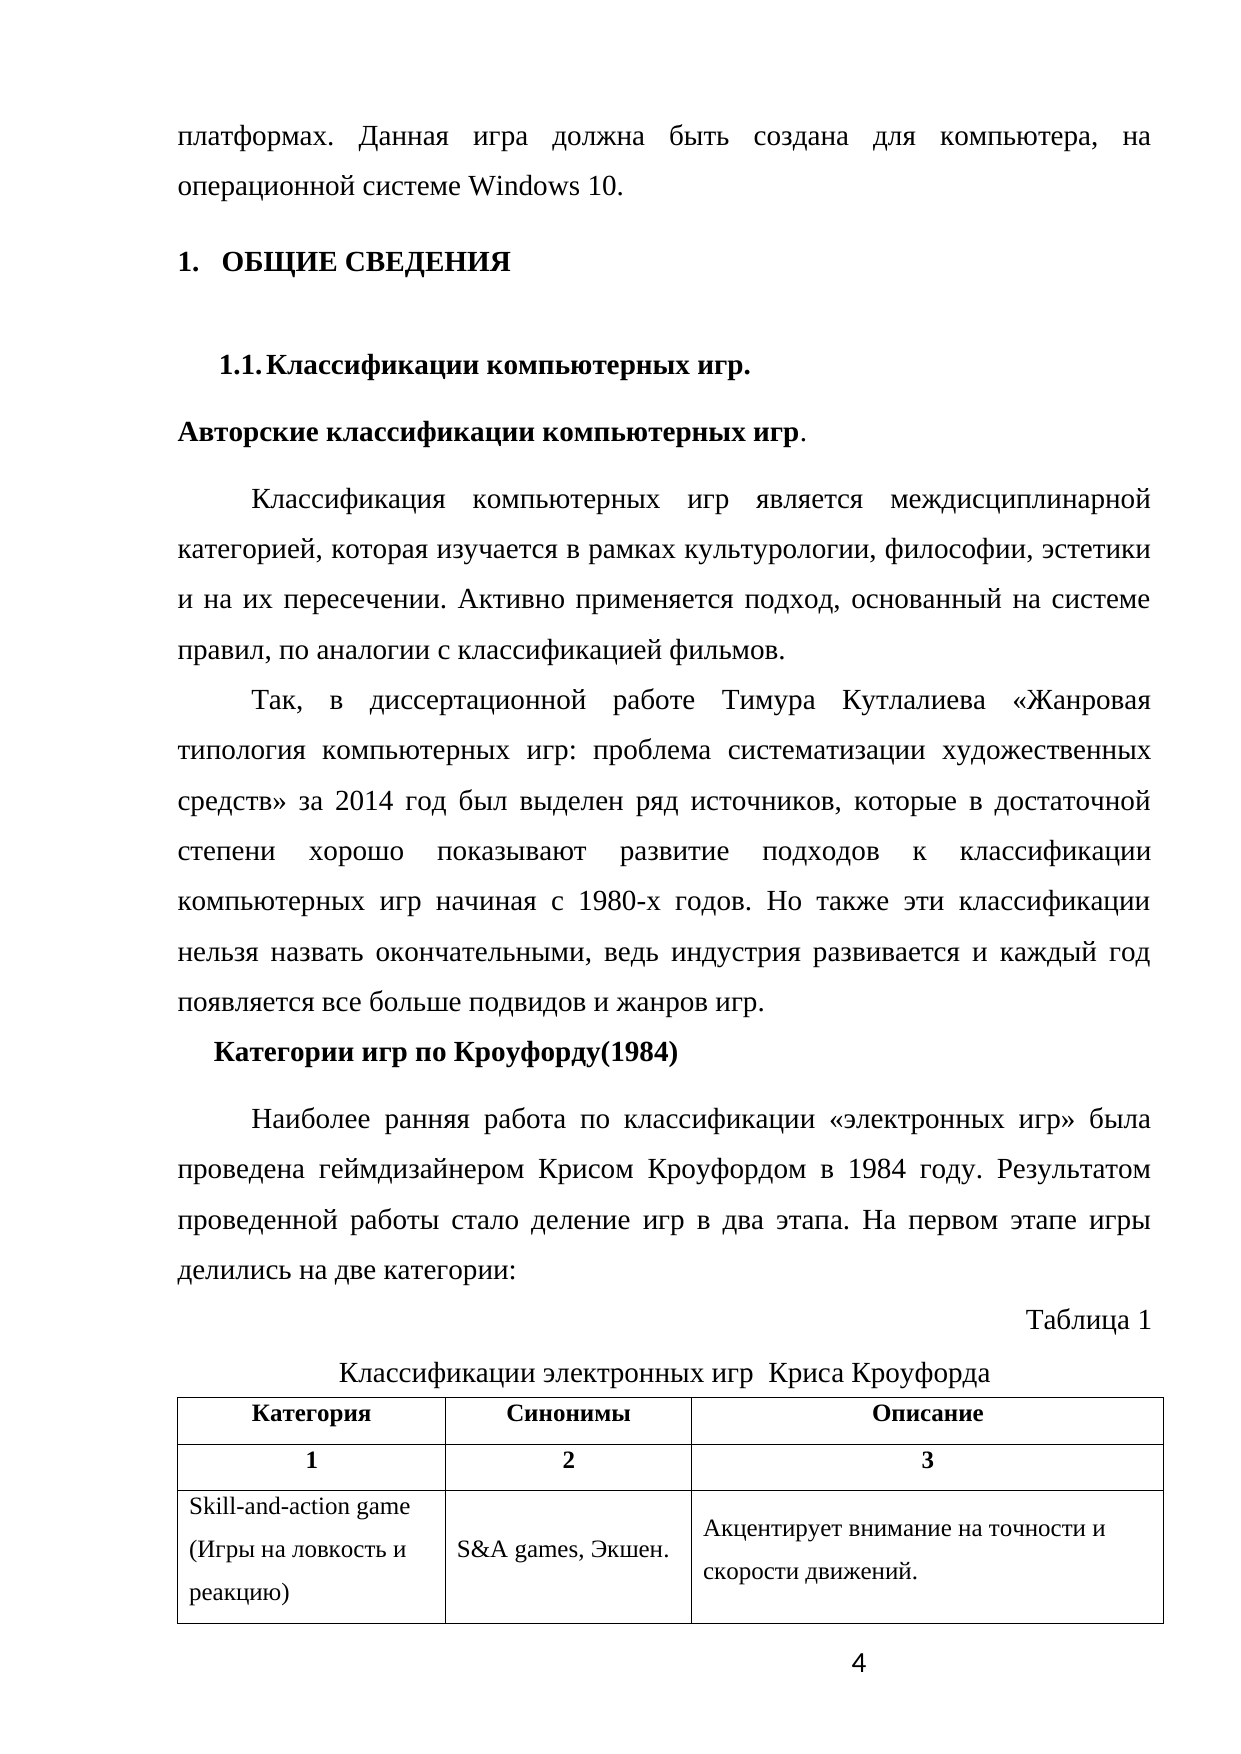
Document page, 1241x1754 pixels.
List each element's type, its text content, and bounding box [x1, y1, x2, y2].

text Классификация компьютерных игр является междисциплинарной категорией, которая изучается в рамках культурологии, философии, эстетики и на их пересечении. Активно применяется подход, основанный на системе правил, по аналогии с классификацией фильмов. [177, 481, 1152, 665]
table_cell 1 [178, 1445, 445, 1490]
text Так, в диссертационной работе Тимура Кутлалиева «Жанровая типология компьютерных игр: проблема систематизации художественных средств» за 2014 год был выделен ряд источников, которые в достаточной степени хорошо показывают развитие подходов к классификации компьютерных игр начиная с 1980-х годов. Но также эти классификации нельзя назвать окончательными, ведь индустрия развивается и каждый год появляется все больше подвидов и жанров игр. [177, 682, 1152, 1017]
table_header Описание [692, 1398, 1163, 1444]
text Категории игр по Кроуфорду(1984) [177, 1034, 1152, 1068]
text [177, 118, 1152, 202]
subtitle ОБЩИЕ СВЕДЕНИЯ [177, 244, 1152, 277]
table_cell Акцентирует внимание на точности и скорости движений. [692, 1491, 1163, 1623]
text Наиболее ранняя работа по классификации «электронных игр» была проведена геймдизайнером Крисом Кроуфордом в 1984 году. Результатом проведенной работы стало деление игр в два этапа. На первом этапе игры делились на две категории: [177, 1101, 1152, 1286]
text Авторские классификации компьютерных игр. [177, 414, 1152, 447]
table_cell S&A games, Экшен. [446, 1491, 691, 1623]
list Классификации компьютерных игр. [218, 347, 1152, 380]
text Классификации электронных игр Криса Кроуфорда [177, 1355, 1152, 1389]
table_header Синонимы [446, 1398, 691, 1444]
table_cell 3 [692, 1445, 1163, 1490]
table_header Категория [178, 1398, 445, 1444]
text Таблица 1 [177, 1302, 1152, 1336]
table_cell Skill-and-action game (Игры на ловкость и реакцию) [178, 1491, 445, 1623]
table_cell 2 [446, 1445, 691, 1490]
